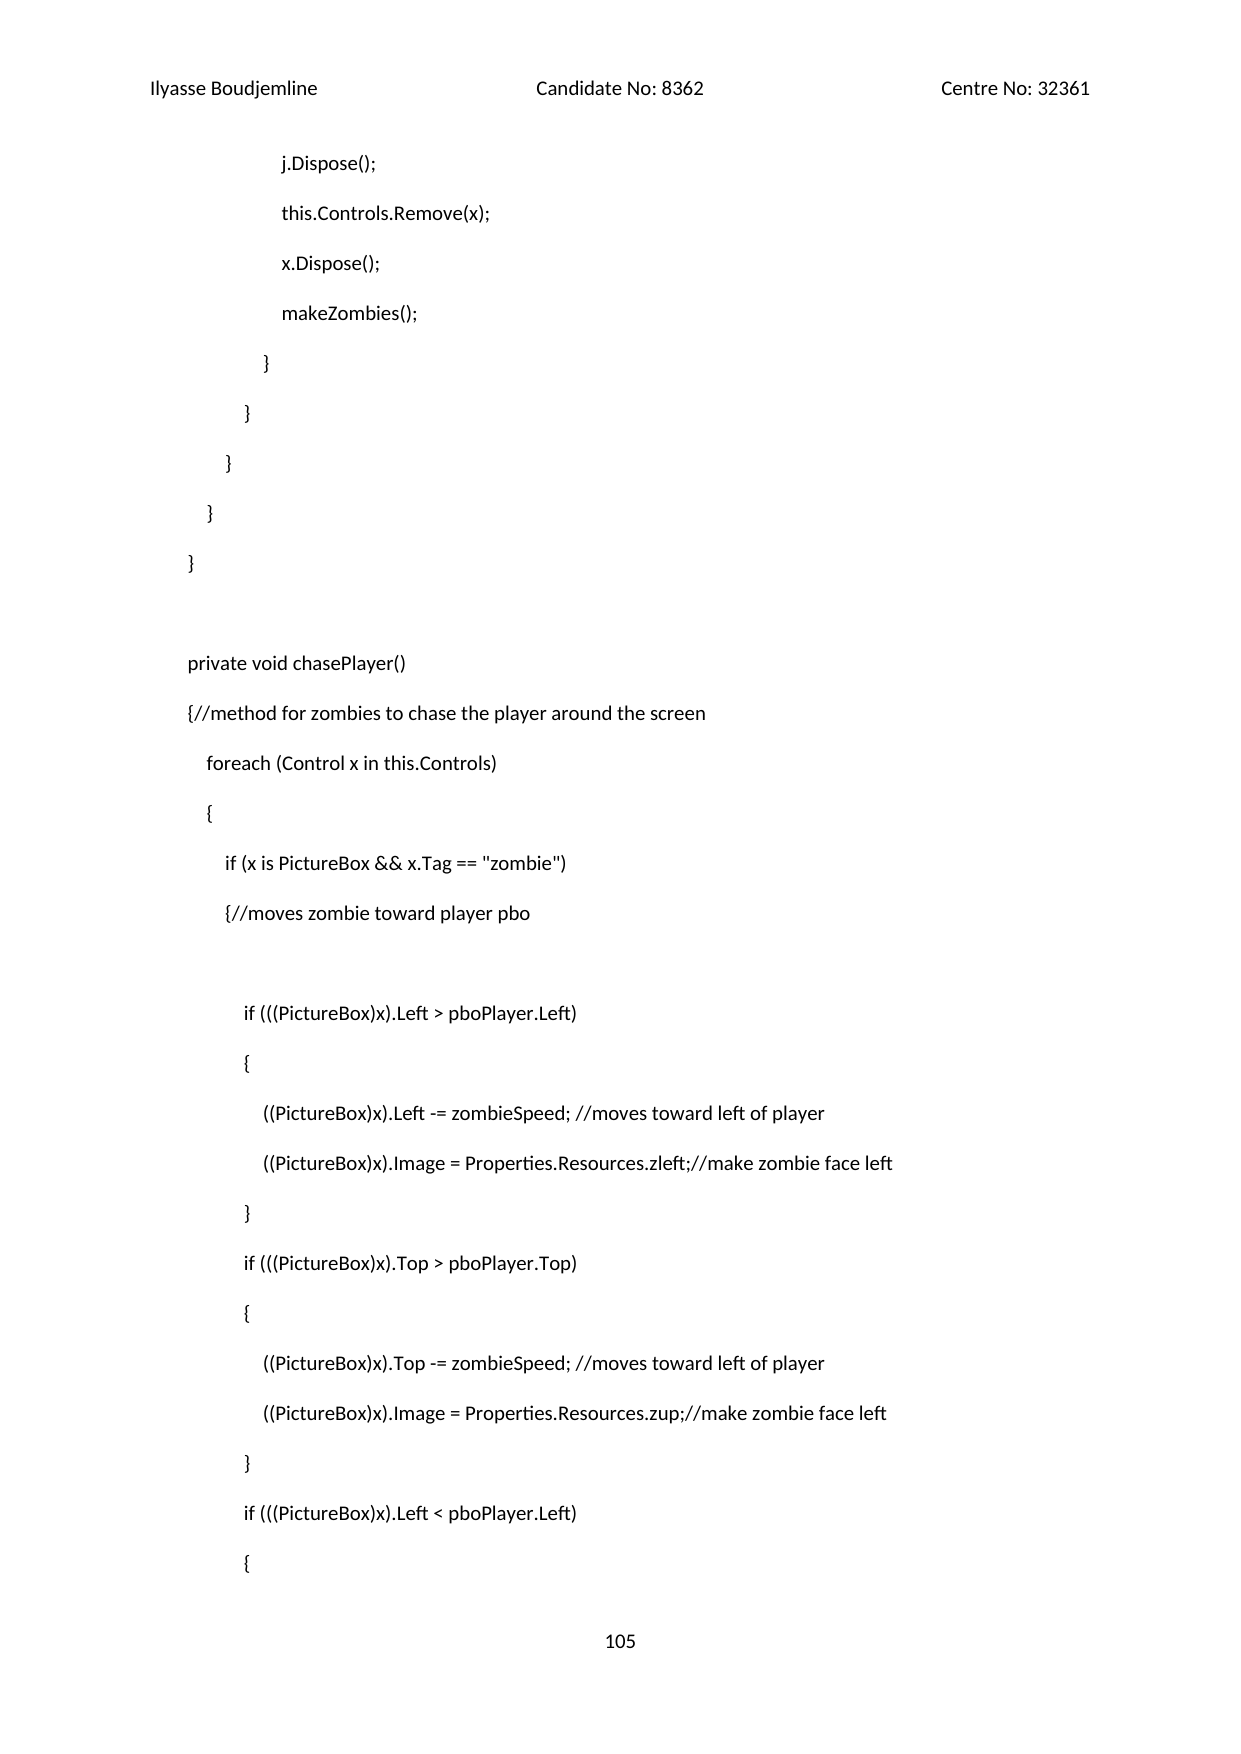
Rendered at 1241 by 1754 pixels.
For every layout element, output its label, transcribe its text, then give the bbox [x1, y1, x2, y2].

text } [150, 500, 1090, 525]
text private void chasePlayer() [150, 650, 1090, 675]
text } [150, 550, 1090, 575]
text } [150, 1200, 1090, 1225]
text { [150, 1550, 1090, 1575]
text j.Dispose(); [150, 150, 1090, 175]
text { [150, 1050, 1090, 1075]
text if (((PictureBox)x).Top > pboPlayer.Top) [150, 1250, 1090, 1275]
text ((PictureBox)x).Image = Properties.Resources.zup;//make zombie face left [150, 1400, 1090, 1425]
text ((PictureBox)x).Top -= zombieSpeed; //moves toward left of player [150, 1350, 1090, 1375]
text } [150, 450, 1090, 475]
text if (x is PictureBox && x.Tag == "zombie") [150, 850, 1090, 875]
text { [150, 1300, 1090, 1325]
text ((PictureBox)x).Image = Properties.Resources.zleft;//make zombie face left [150, 1150, 1090, 1175]
text makeZombies(); [150, 300, 1090, 325]
text x.Dispose(); [150, 250, 1090, 275]
text } [150, 1450, 1090, 1475]
text {//method for zombies to chase the player around the screen [150, 700, 1090, 725]
text } [150, 350, 1090, 375]
text foreach (Control x in this.Controls) [150, 750, 1090, 775]
text if (((PictureBox)x).Left > pboPlayer.Left) [150, 1000, 1090, 1025]
text { [150, 800, 1090, 825]
text if (((PictureBox)x).Left < pboPlayer.Left) [150, 1500, 1090, 1525]
text {//moves zombie toward player pbo [150, 900, 1090, 925]
text this.Controls.Remove(x); [150, 200, 1090, 225]
text ((PictureBox)x).Left -= zombieSpeed; //moves toward left of player [150, 1100, 1090, 1125]
text } [150, 400, 1090, 425]
